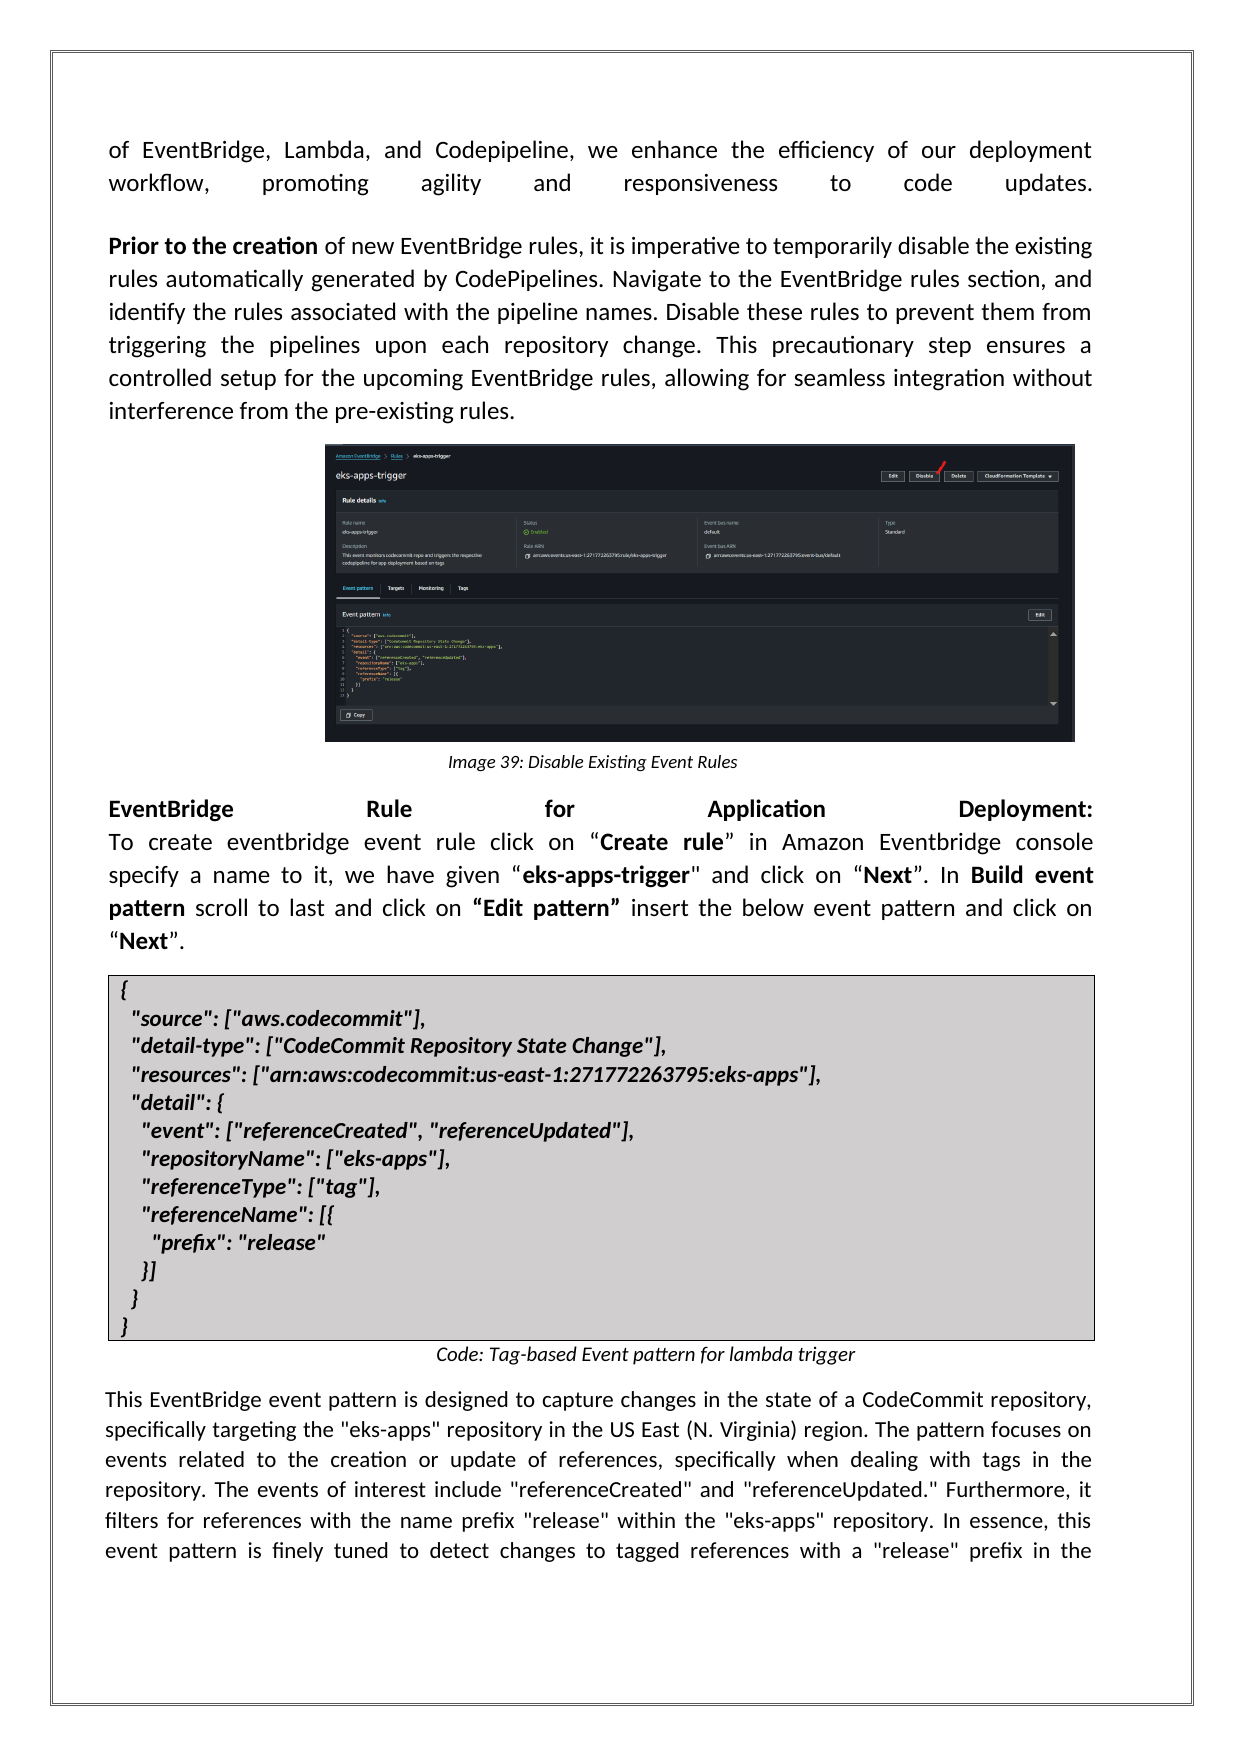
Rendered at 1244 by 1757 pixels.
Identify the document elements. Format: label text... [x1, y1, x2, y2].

table_header { "source": ["aws.codecommit"], "detail-type": ["CodeCommit Repository State Change"], "resources": ["arn:aws:codecommit:us-east-1:271772263795:eks-apps"], "detail": { "event": ["referenceCreated", "referenceUpdated"], "repositoryName": ["eks-apps"], "referenceType": ["tag"], "referenceName": [{ "prefix": "release" }] } } [109, 976, 1094, 1340]
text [105, 1385, 1094, 1564]
text Image 39: Disable Existing Event Rules [108, 444, 1094, 774]
text EventBridge Rule for Application Deployment: To create eventbridge event rule click on “Create rule” in Amazon Eventbridge console specify a name to it, we have given “eks-apps-trigger" and click on “Next”. In Build event pattern scroll to last and click on “Edit pattern” insert the below event pattern and click on “Next”. [108, 793, 1094, 956]
text Code: Tag-based Event pattern for lambda trigger [225, 1341, 1094, 1366]
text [108, 134, 1094, 425]
